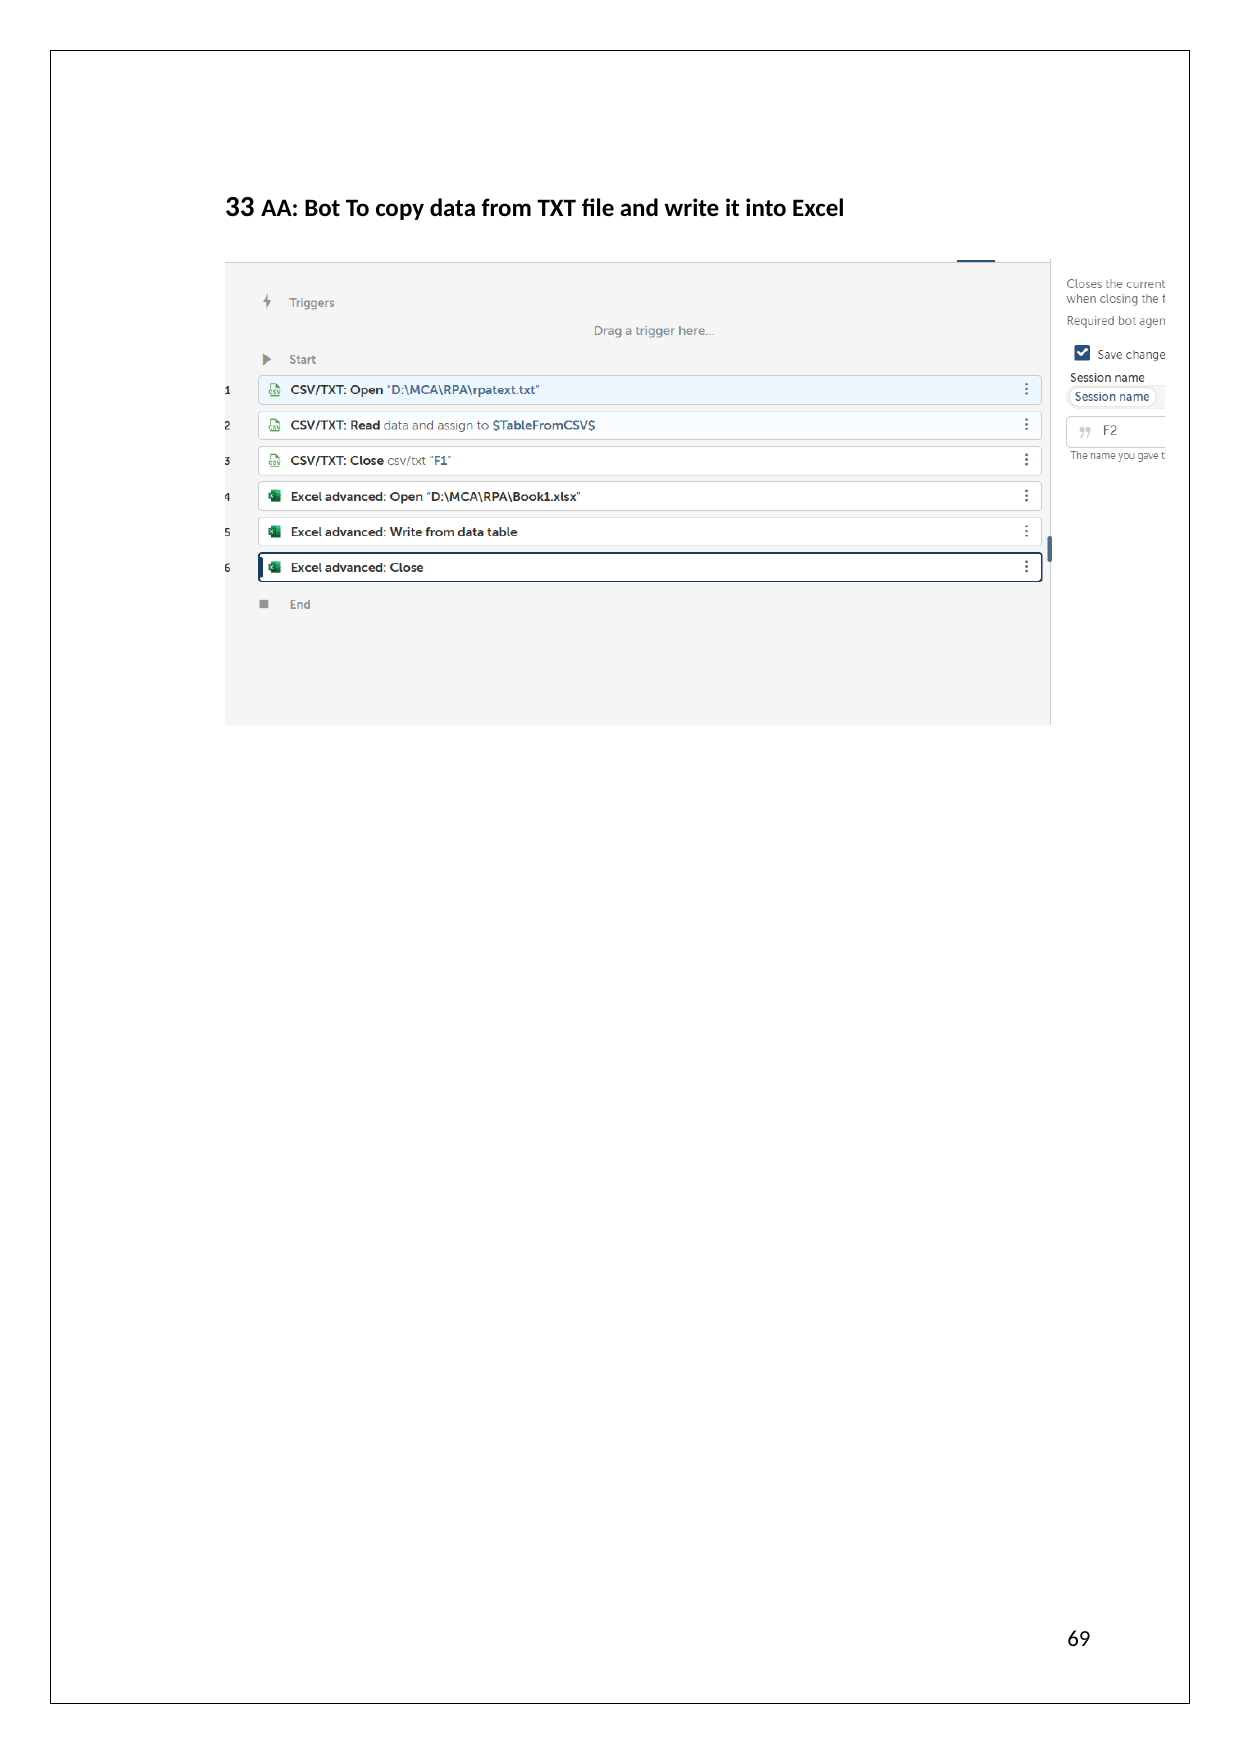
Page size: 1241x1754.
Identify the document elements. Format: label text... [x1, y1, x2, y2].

picture [225, 259, 1166, 725]
list 33 AA: Bot To copy data from TXT file and write it into Excel [225, 188, 1090, 224]
